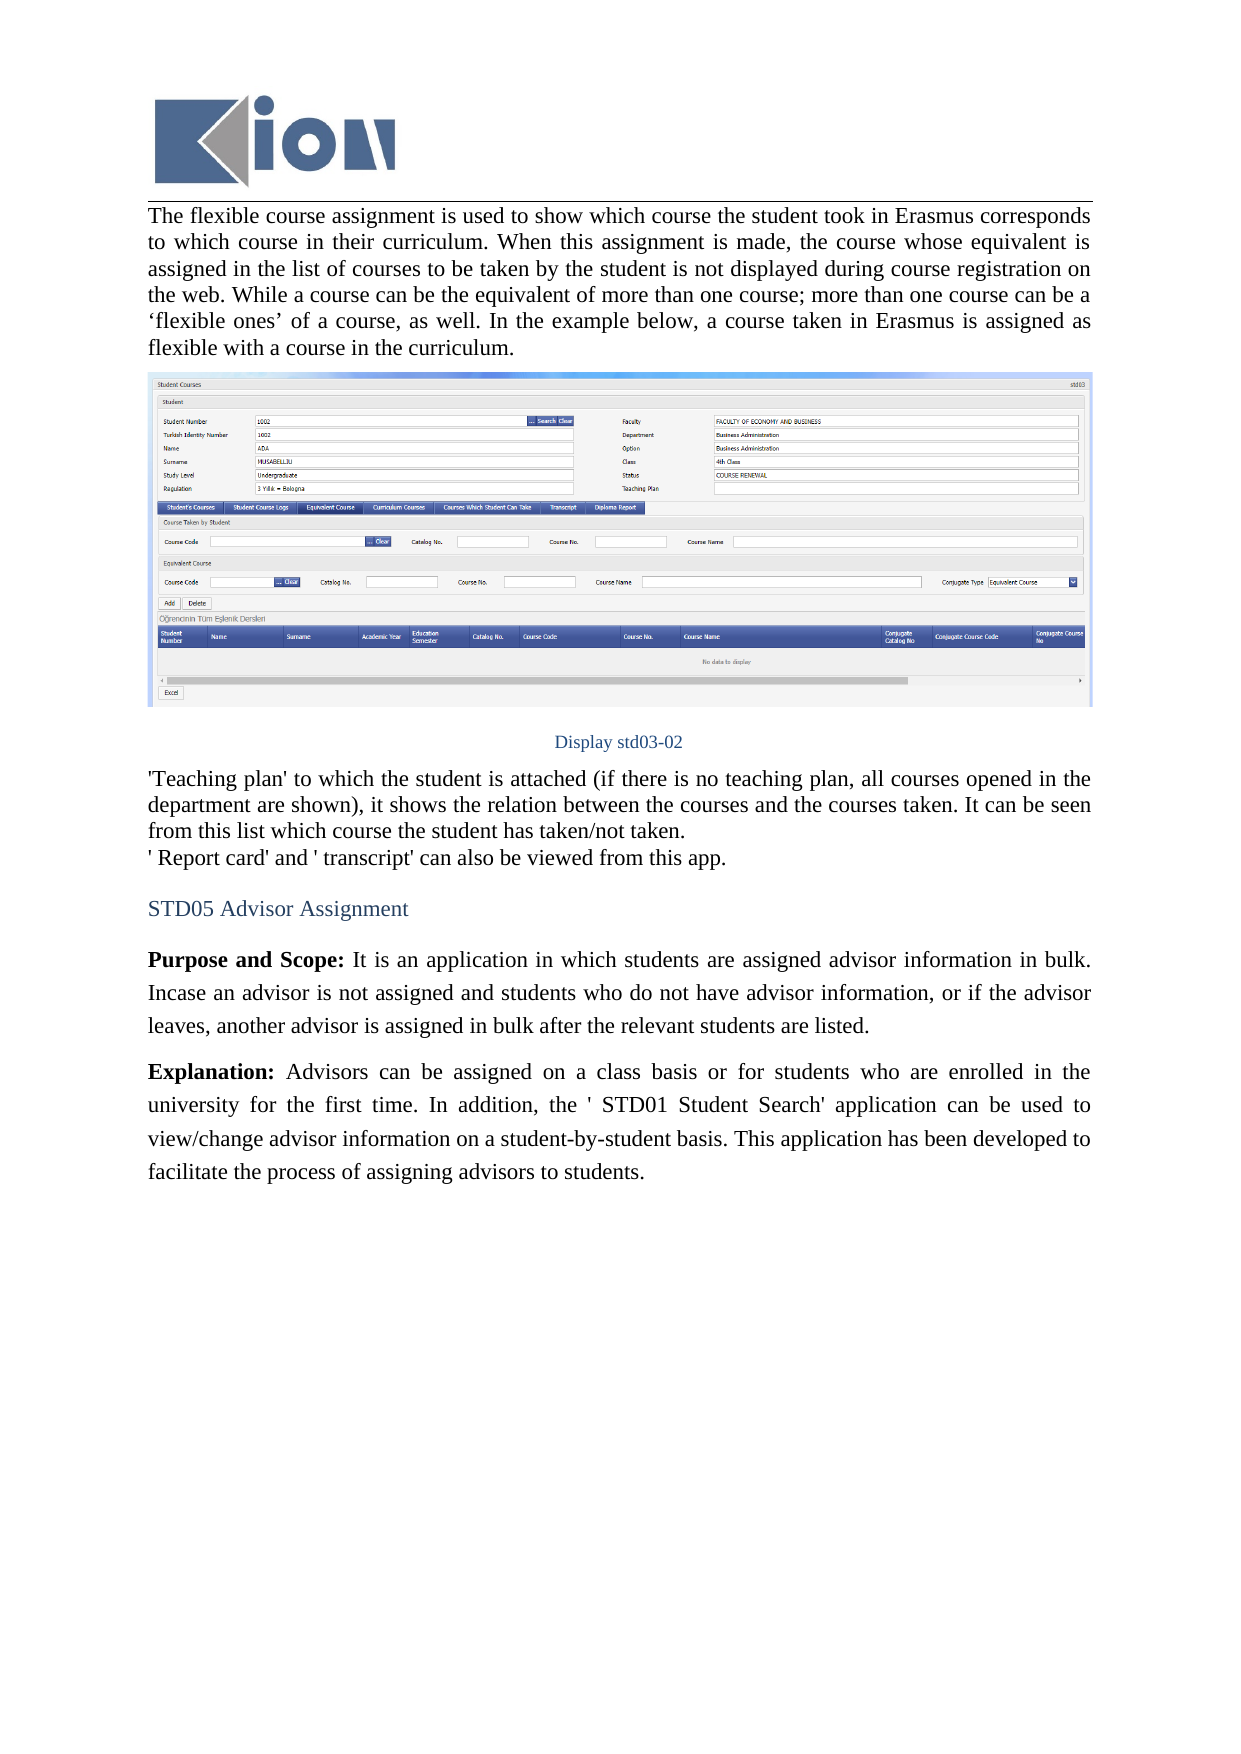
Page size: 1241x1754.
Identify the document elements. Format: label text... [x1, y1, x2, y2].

text Display std03-02 [148, 719, 1093, 752]
picture [147, 86, 404, 199]
text Explanation: Advisors can be assigned on a class basis or for students who are enrolled in the university for the first time. In addition, the ' STD01 Student Search' application can be used to view/change advisor information on a student-by-student basis. This application has been developed to facilitate the process of assigning advisors to students. [148, 1051, 1093, 1184]
text 'Teaching plan' to which the student is attached (if there is no teaching plan, all courses opened in the department are shown), it shows the relation between the courses and the courses taken. It can be seen from this list which course the student has taken/not taken. [148, 764, 1093, 844]
text ' Report card' and ' transcript' can also be viewed from this app. [148, 844, 1093, 870]
text Purpose and Scope: It is an application in which students are assigned advisor information in bulk. Incase an advisor is not assigned and students who do not have advisor information, or if the advisor leaves, another advisor is assigned in bulk after the relevant students are listed. [148, 939, 1093, 1039]
text STD05 Advisor Assignment [146, 886, 1095, 923]
text The flexible course assignment is used to show which course the student took in Erasmus corresponds to which course in their curriculum. When this assignment is made, the course whose equivalent is assigned in the list of courses to be taken by the student is not displayed during course registration on the web. While a course can be the equivalent of more than one course; more than one course can be a ‘flexible ones’ of a course, as well. In the example below, a course taken in Erasmus is assigned as flexible with a course in the curriculum. [148, 202, 1093, 360]
picture [147, 372, 1093, 707]
